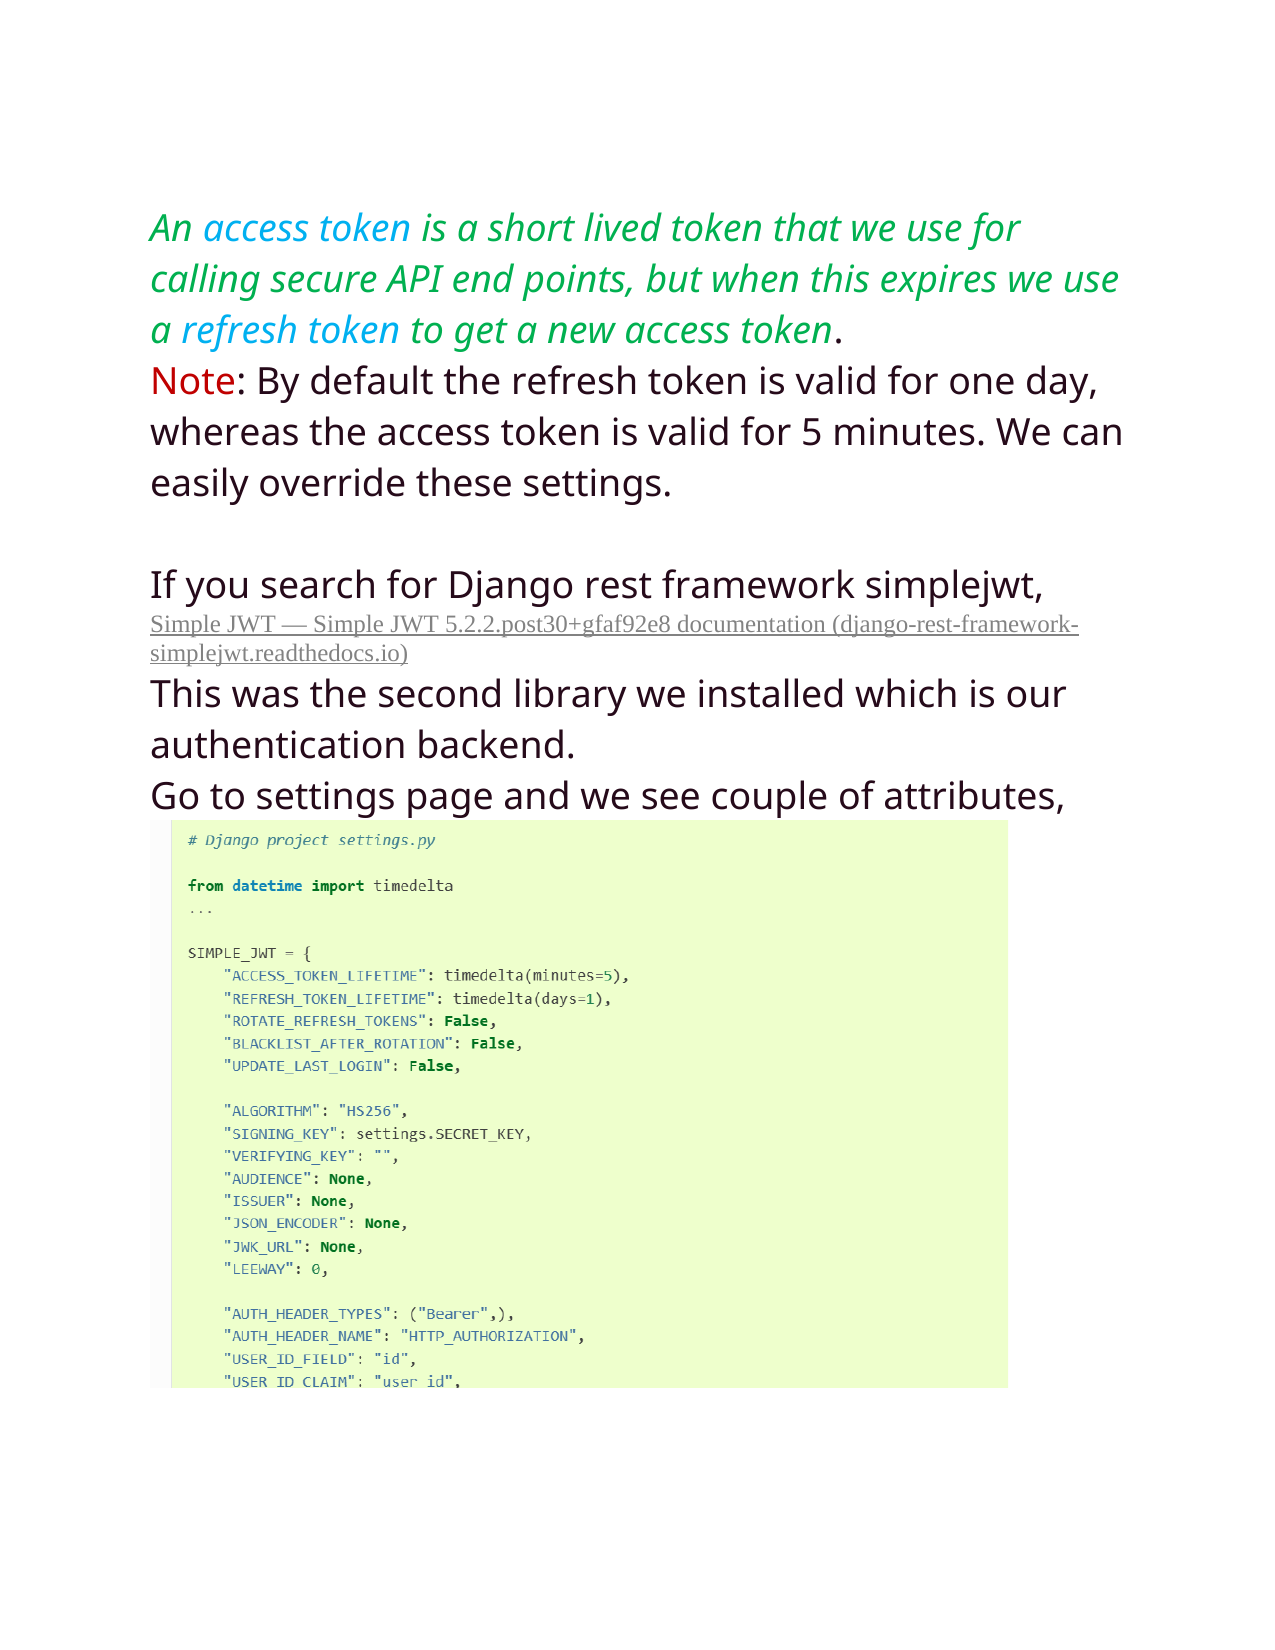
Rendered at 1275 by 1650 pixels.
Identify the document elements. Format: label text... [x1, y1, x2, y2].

picture [150, 820, 1009, 1388]
text This was the second library we installed which is our authentication backend. [150, 667, 1125, 769]
text Note: By default the refresh token is valid for one day, whereas the access token is valid for 5 minutes. We can easily override these settings. [150, 354, 1125, 507]
text An access token is a short lived token that we use for calling secure API end points, but when this expires we use a refresh token to get a new access token. [150, 201, 1125, 354]
text Simple JWT — Simple JWT 5.2.2.post30+gfaf92e8 documentation (django-rest-framework-simplejwt.readthedocs.io) [150, 609, 1125, 667]
text Go to settings page and we see couple of attributes, [150, 769, 1125, 820]
text If you search for Django rest framework simplejwt, [150, 558, 1125, 609]
